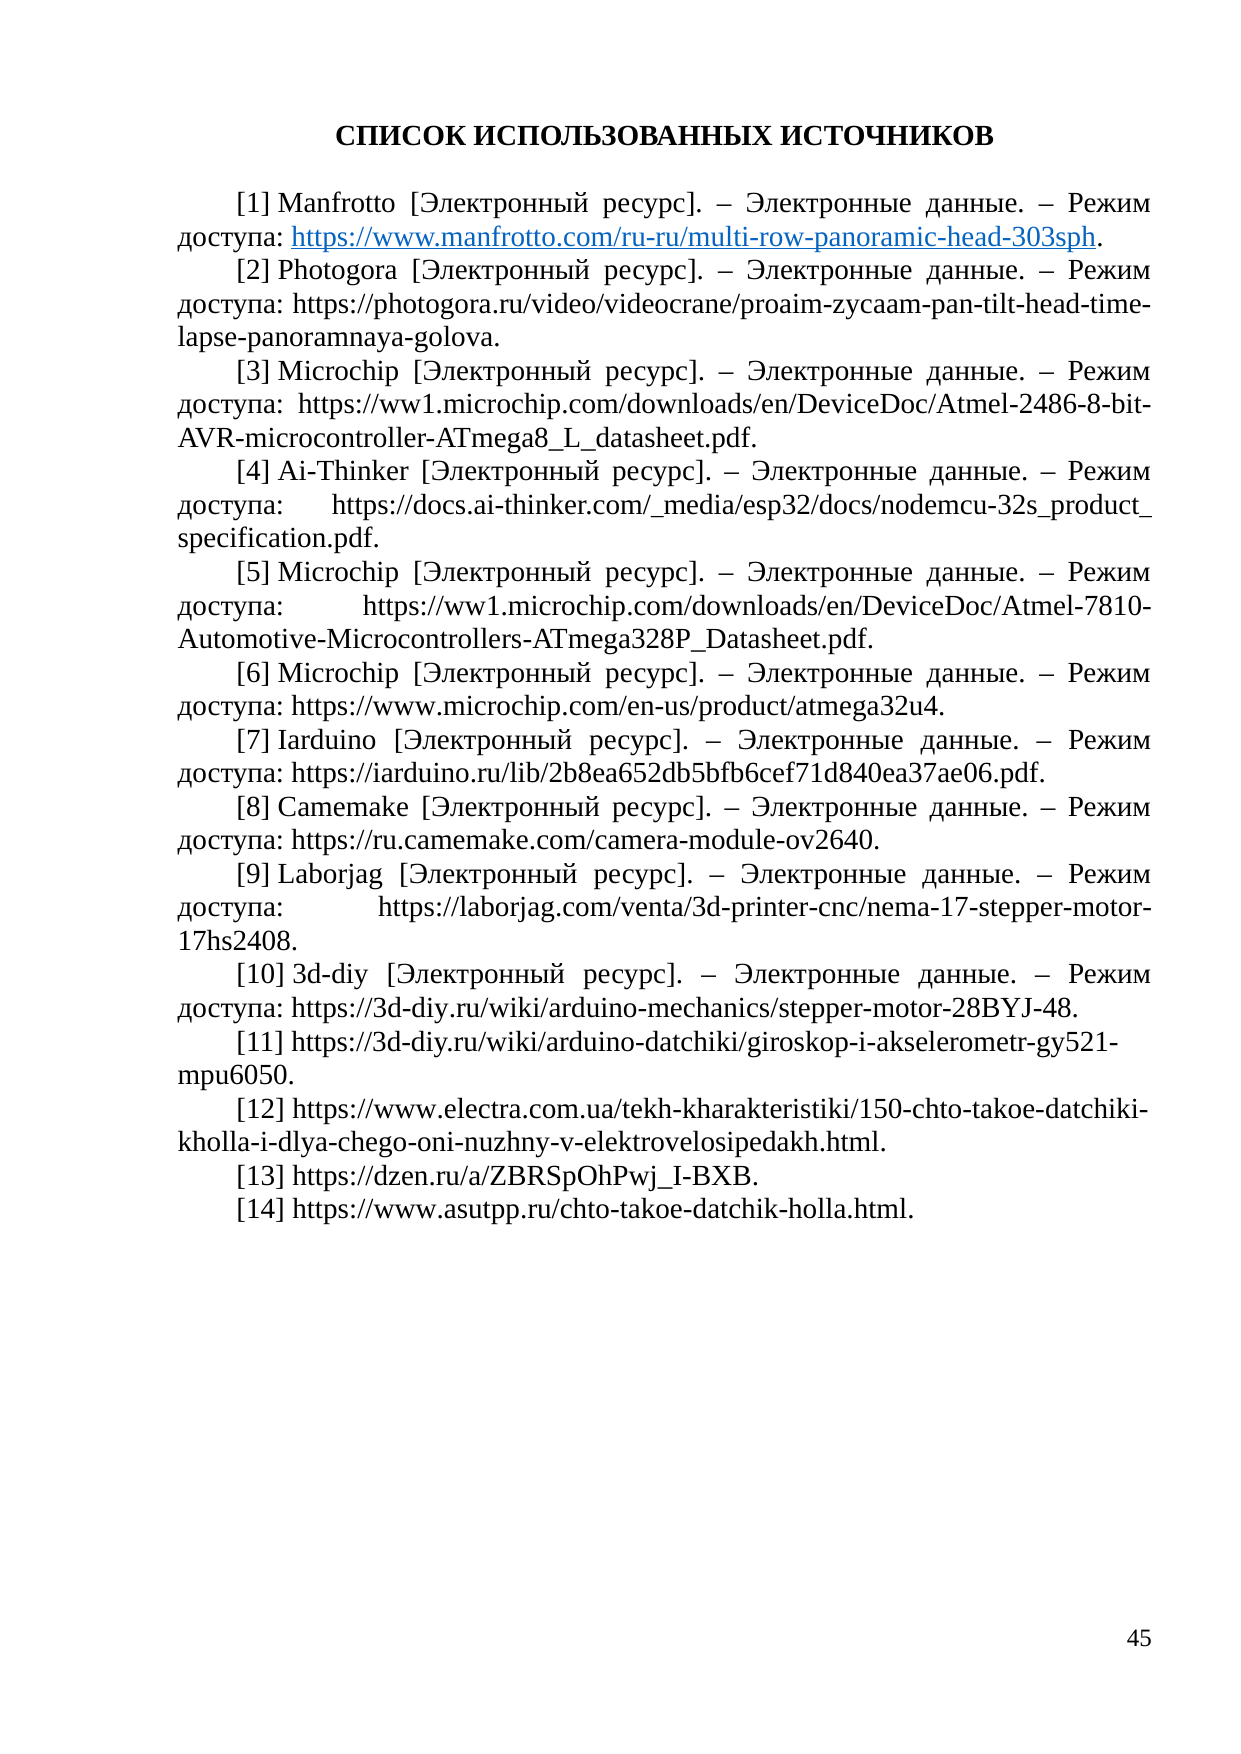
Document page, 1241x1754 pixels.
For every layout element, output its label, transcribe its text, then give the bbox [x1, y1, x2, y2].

list [1] Manfrotto [Электронный ресурс]. – Электронные данные. – Режим доступа: https://www.manfrotto.com/ru-ru/multi-row-panoramic-head-303sph. [177, 185, 1152, 252]
list [11] https://3d-diy.ru/wiki/arduino-datchiki/giroskop-i-akselerometr-gy521-mpu6050. [177, 1024, 1152, 1091]
list [2] Photogora [Электронный ресурс]. – Электронные данные. – Режим доступа: https://photogora.ru/video/videocrane/proaim-zycaam-pan-tilt-head-time-lapse-panoramnaya-golova. [177, 252, 1152, 353]
list [4] Ai-Thinker [Электронный ресурс]. – Электронные данные. – Режим доступа: https://docs.ai-thinker.com/_media/esp32/docs/nodemcu-32s_product_ specification.pdf. [177, 453, 1152, 554]
list [3] Microchip [Электронный ресурс]. – Электронные данные. – Режим доступа: https://ww1.microchip.com/downloads/en/DeviceDoc/Atmel-2486-8-bit-AVR-microcontroller-ATmega8_L_datasheet.pdf. [177, 353, 1152, 453]
list [14] https://www.asutpp.ru/chto-takoe-datchik-holla.html. [177, 1191, 1152, 1225]
list [13] https://dzen.ru/a/ZBRSpOhPwj_I-BXB. [177, 1158, 1152, 1191]
list [10] 3d-diy [Электронный ресурс]. – Электронные данные. – Режим доступа: https://3d-diy.ru/wiki/arduino-mechanics/stepper-motor-28BYJ-48. [177, 957, 1152, 1024]
subtitle СПИСОК ИСПОЛЬЗОВАННЫХ ИСТОЧНИКОВ [177, 118, 1152, 152]
list [9] Laborjag [Электронный ресурс]. – Электронные данные. – Режим доступа: https://laborjag.com/venta/3d-printer-cnc/nema-17-stepper-motor-17hs2408. [177, 856, 1152, 957]
list [5] Microchip [Электронный ресурс]. – Электронные данные. – Режим доступа: https://ww1.microchip.com/downloads/en/DeviceDoc/Atmel-7810-Automotive-Microcontrollers-ATmega328P_Datasheet.pdf. [177, 554, 1152, 655]
list [8] Camemake [Электронный ресурс]. – Электронные данные. – Режим доступа: https://ru.camemake.com/camera-module-ov2640. [177, 789, 1152, 856]
list [6] Microchip [Электронный ресурс]. – Электронные данные. – Режим доступа: https://www.microchip.com/en-us/product/atmega32u4. [177, 655, 1152, 722]
list [12] https://www.electra.com.ua/tekh-kharakteristiki/150-chto-takoe-datchiki-kholla-i-dlya-chego-oni-nuzhny-v-elektrovelosipedakh.html. [177, 1091, 1152, 1158]
list [7] Iarduino [Электронный ресурс]. – Электронные данные. – Режим доступа: https://iarduino.ru/lib/2b8ea652db5bfb6cef71d840ea37ae06.pdf. [177, 722, 1152, 789]
